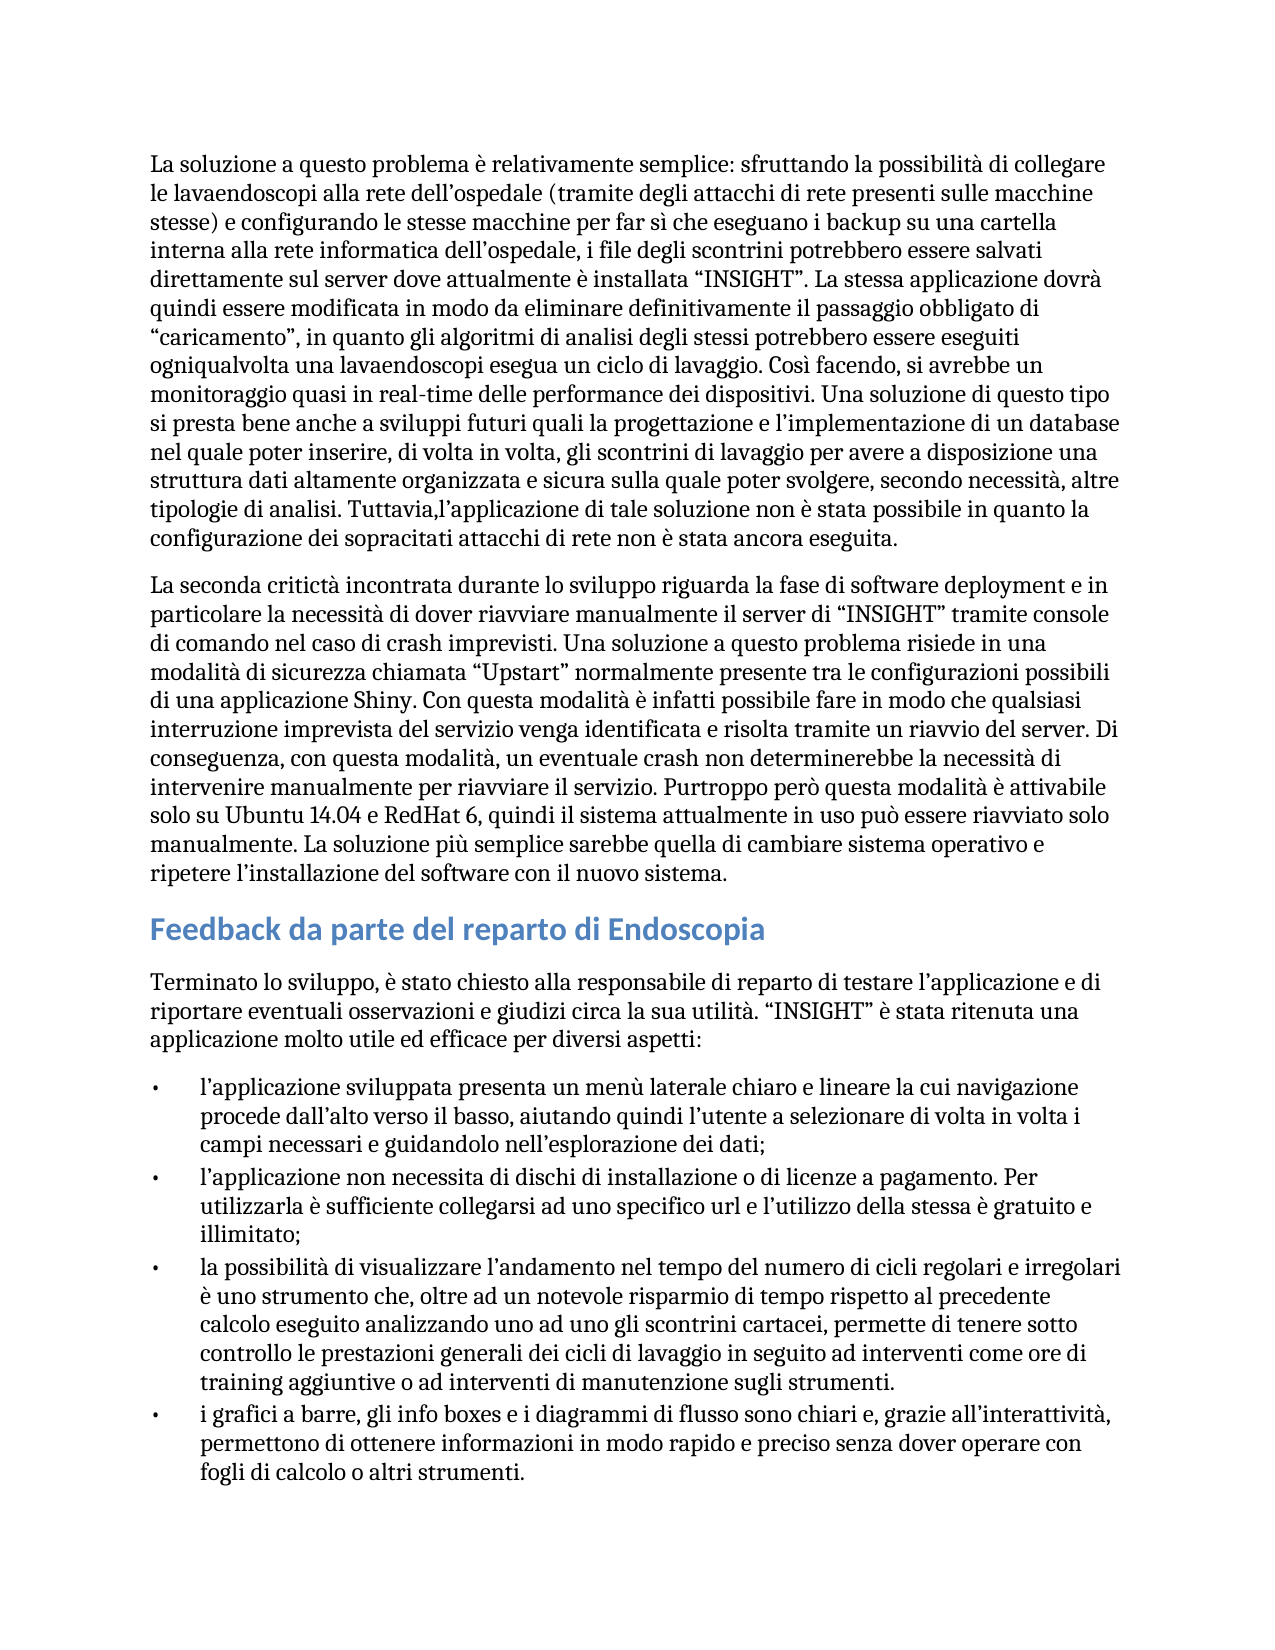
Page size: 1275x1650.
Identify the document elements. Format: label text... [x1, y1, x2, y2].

text La seconda critictà incontrata durante lo sviluppo riguarda la fase di software deployment e in particolare la necessità di dover riavviare manualmente il server di “INSIGHT” tramite console di comando nel caso di crash imprevisti. Una soluzione a questo problema risiede in una modalità di sicurezza chiamata “Upstart” normalmente presente tra le configurazioni possibili di una applicazione Shiny. Con questa modalità è infatti possibile fare in modo che qualsiasi interruzione imprevista del servizio venga identificata e risolta tramite un riavvio del server. Di conseguenza, con questa modalità, un eventuale crash non determinerebbe la necessità di intervenire manualmente per riavviare il servizio. Purtroppo però questa modalità è attivabile solo su Ubuntu 14.04 e RedHat 6, quindi il sistema attualmente in uso può essere riavviato solo manualmente. La soluzione più semplice sarebbe quella di cambiare sistema operativo e ripetere l’installazione del software con il nuovo sistema. [150, 571, 1125, 887]
list i grafici a barre, gli info boxes e i diagrammi di flusso sono chiari e, grazie all’interattività, permettono di ottenere informazioni in modo rapido e preciso senza dover operare con fogli di calcolo o altri strumenti. [150, 1400, 1125, 1487]
text Terminato lo sviluppo, è stato chiesto alla responsabile di reparto di testare l’applicazione e di riportare eventuali osservazioni e giudizi circa la sua utilità. “INSIGHT” è stata ritenuta una applicazione molto utile ed efficace per diversi aspetti: [150, 968, 1125, 1054]
subtitle Feedback da parte del reparto di Endoscopia [150, 908, 1125, 949]
text La soluzione a questo problema è relativamente semplice: sfruttando la possibilità di collegare le lavaendoscopi alla rete dell’ospedale (tramite degli attacchi di rete presenti sulle macchine stesse) e configurando le stesse macchine per far sì che eseguano i backup su una cartella interna alla rete informatica dell’ospedale, i file degli scontrini potrebbero essere salvati direttamente sul server dove attualmente è installata “INSIGHT”. La stessa applicazione dovrà quindi essere modificata in modo da eliminare definitivamente il passaggio obbligato di “caricamento”, in quanto gli algoritmi di analisi degli stessi potrebbero essere eseguiti ogniqualvolta una lavaendoscopi esegua un ciclo di lavaggio. Così facendo, si avrebbe un monitoraggio quasi in real-time delle performance dei dispositivi. Una soluzione di questo tipo si presta bene anche a sviluppi futuri quali la progettazione e l’implementazione di un database nel quale poter inserire, di volta in volta, gli scontrini di lavaggio per avere a disposizione una struttura dati altamente organizzata e sicura sulla quale poter svolgere, secondo necessità, altre tipologie di analisi. Tuttavia,l’applicazione di tale soluzione non è stata possibile in quanto la configurazione dei sopracitati attacchi di rete non è stata ancora eseguita. [150, 150, 1125, 552]
list l’applicazione non necessita di dischi di installazione o di licenze a pagamento. Per utilizzarla è sufficiente collegarsi ad uno specifico url e l’utilizzo della stessa è gratuito e illimitato; [150, 1163, 1125, 1249]
list la possibilità di visualizzare l’andamento nel tempo del numero di cicli regolari e irregolari è uno strumento che, oltre ad un notevole risparmio di tempo rispetto al precedente calcolo eseguito analizzando uno ad uno gli scontrini cartacei, permette di tenere sotto controllo le prestazioni generali dei cicli di lavaggio in seguito ad interventi come ore di training aggiuntive o ad interventi di manutenzione sugli strumenti. [150, 1253, 1125, 1397]
list l’applicazione sviluppata presenta un menù laterale chiaro e lineare la cui navigazione procede dall’alto verso il basso, aiutando quindi l’utente a selezionare di volta in volta i campi necessari e guidandolo nell’esplorazione dei dati; [150, 1073, 1125, 1159]
